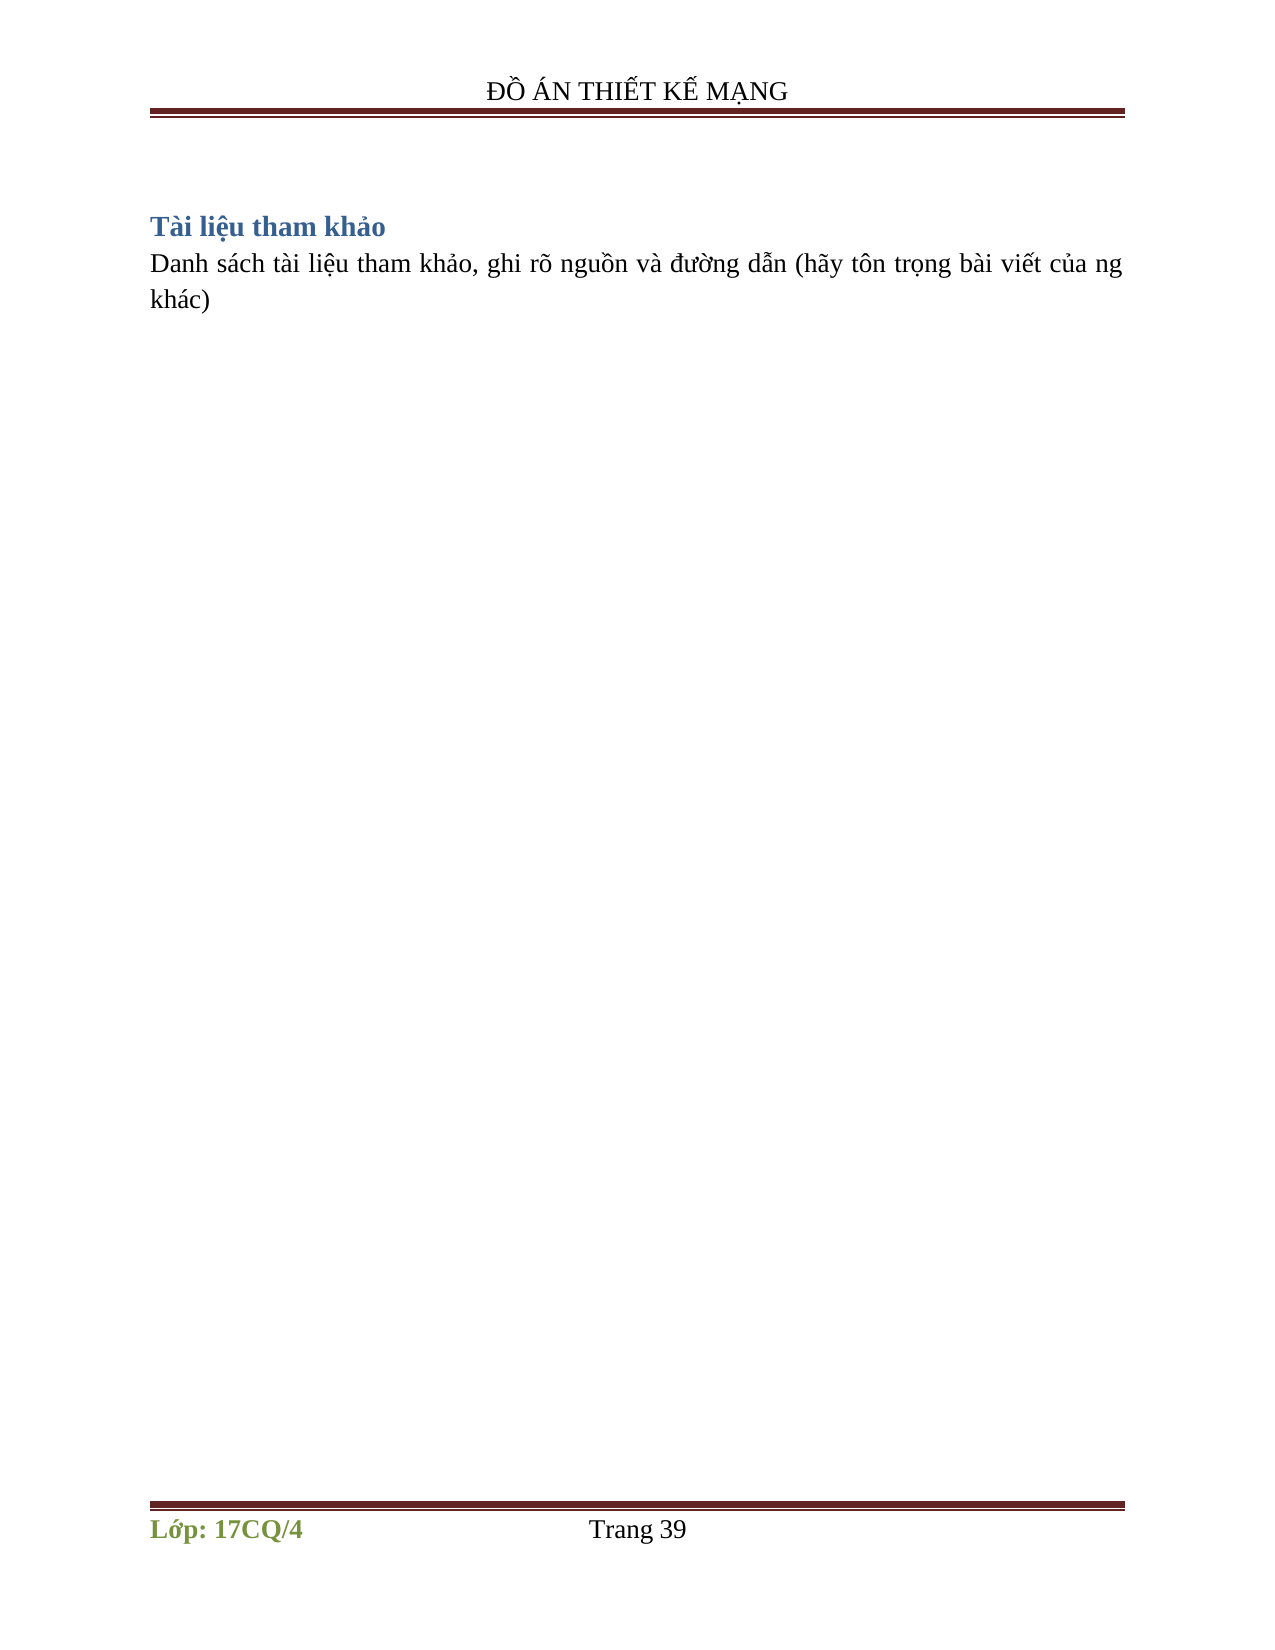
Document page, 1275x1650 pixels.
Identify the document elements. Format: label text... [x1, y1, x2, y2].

subtitle Tài liệu tham khảo [150, 209, 1125, 242]
text Danh sách tài liệu tham khảo, ghi rõ nguồn và đường dẫn (hãy tôn trọng bài viết của ng khác) [150, 247, 1125, 314]
